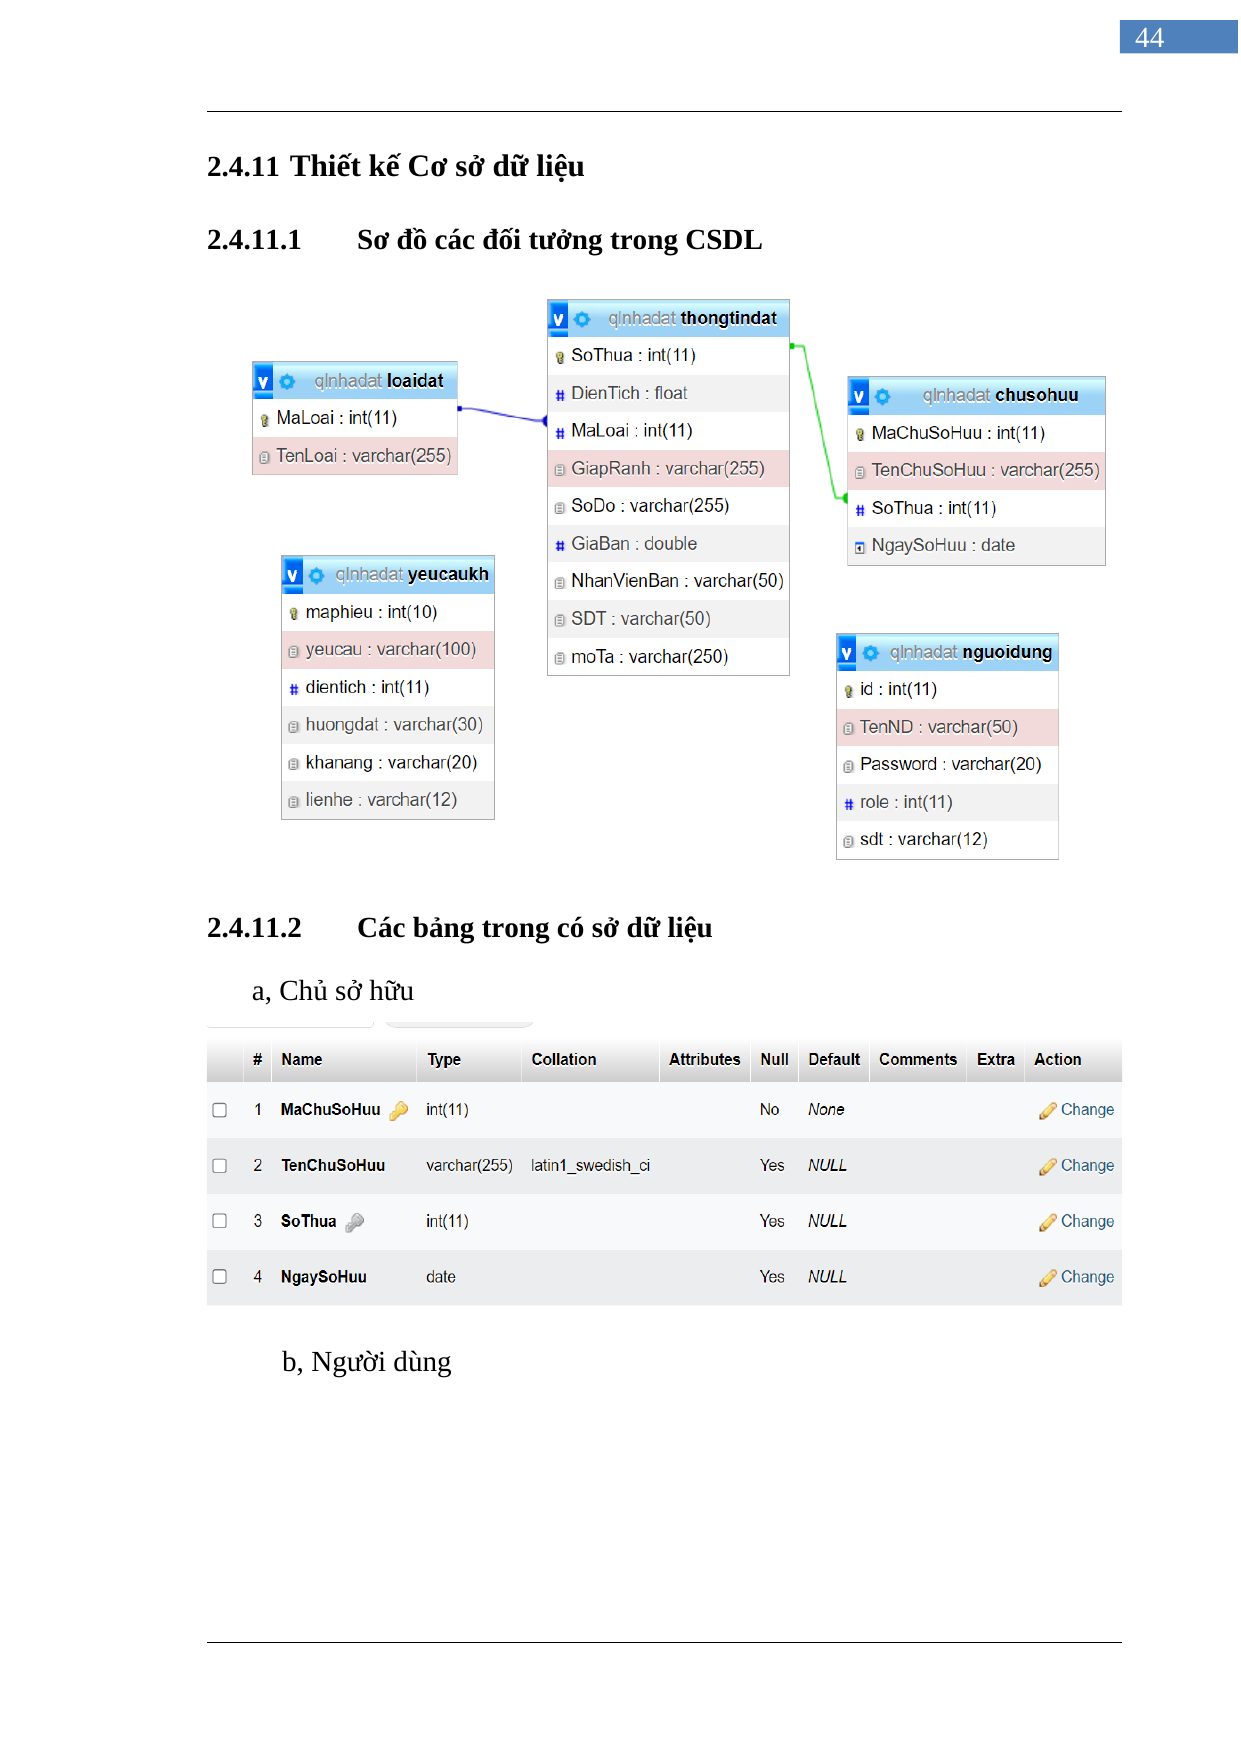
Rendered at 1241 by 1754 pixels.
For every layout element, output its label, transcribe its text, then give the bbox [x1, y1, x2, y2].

text b, Người dùng [207, 1344, 1122, 1378]
subtitle Các bảng trong có sở dữ liệu [207, 910, 1122, 943]
subtitle Sơ đồ các đối tưởng trong CSDL [207, 222, 1122, 256]
text a, Chủ sở hữu [252, 973, 1122, 1006]
picture [206, 1022, 1123, 1328]
subtitle Thiết kế Cơ sở dữ liệu [207, 148, 1122, 184]
picture [206, 285, 1123, 873]
